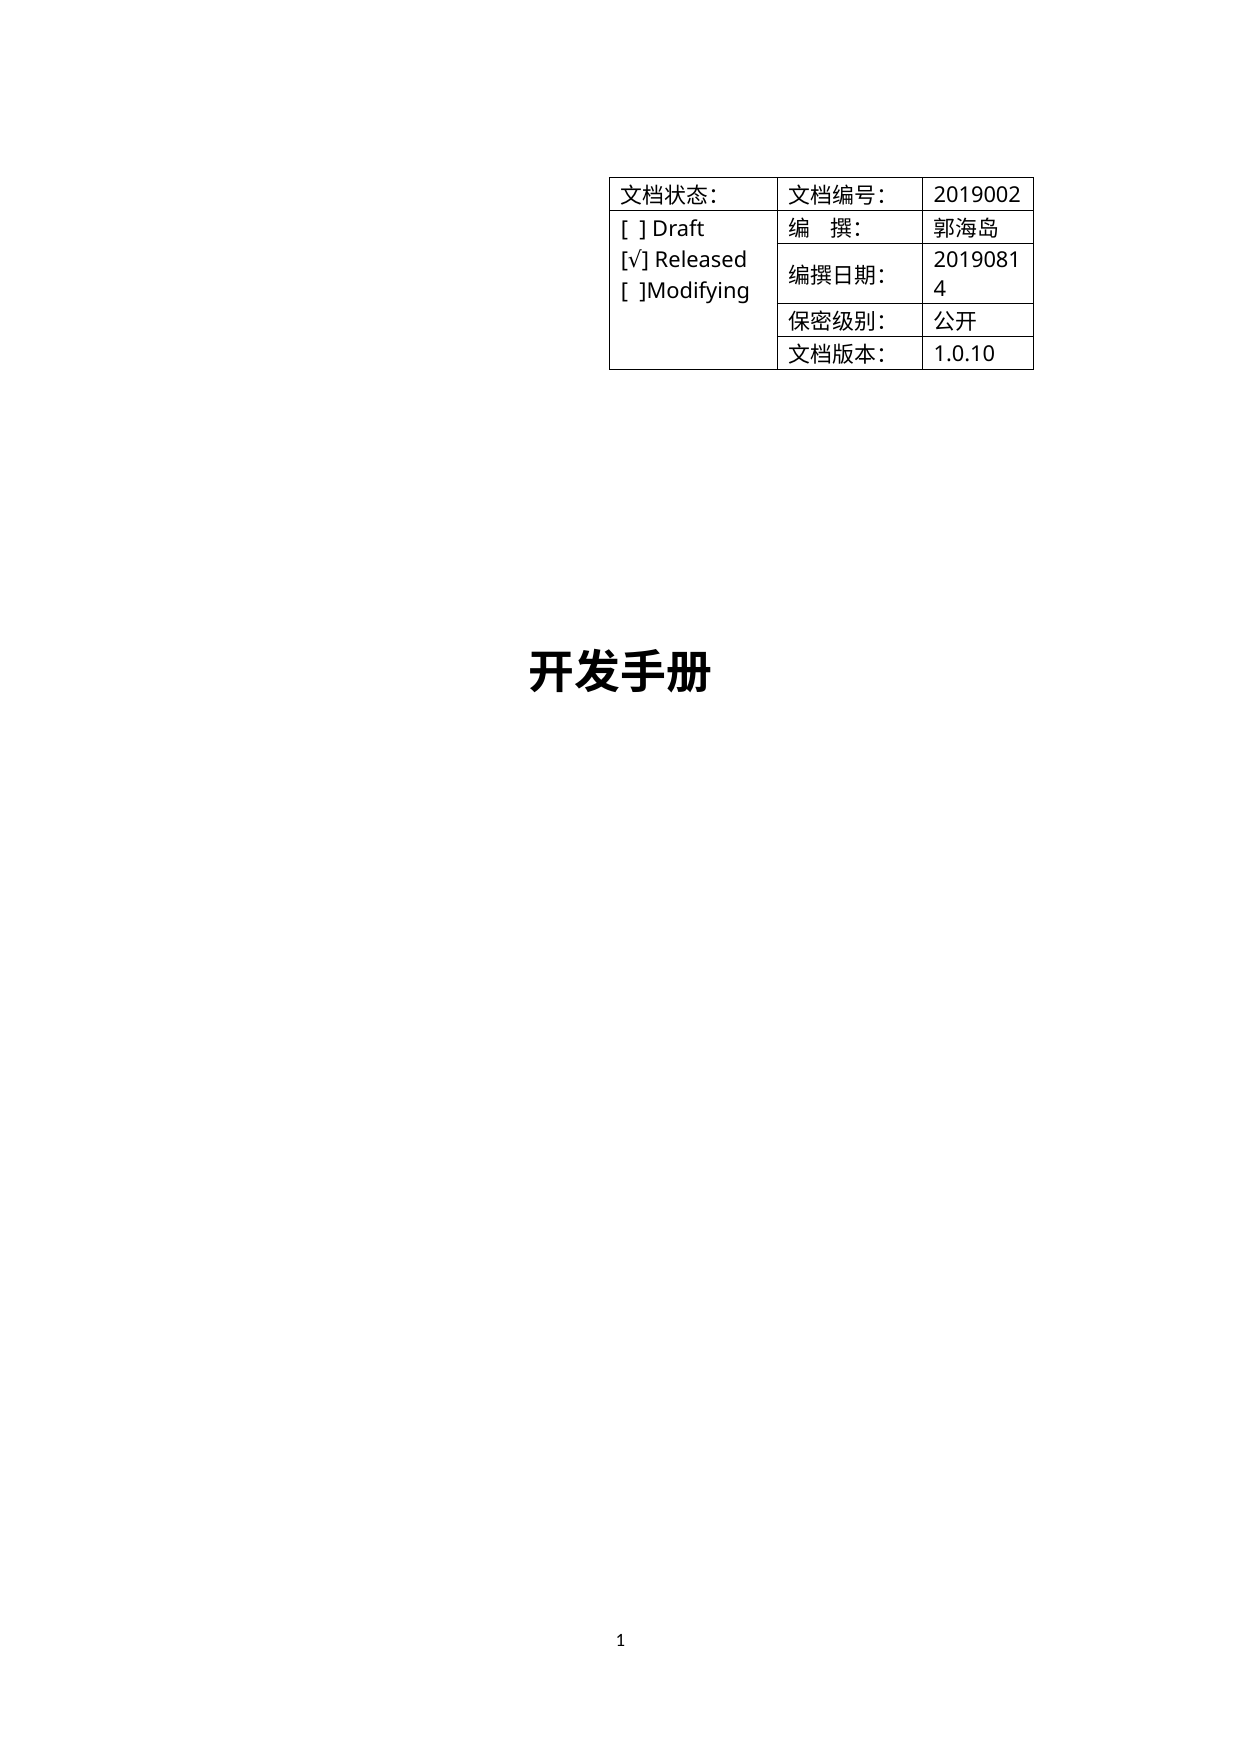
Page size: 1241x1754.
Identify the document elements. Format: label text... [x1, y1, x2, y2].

table_cell 编 撰： [778, 211, 922, 243]
table_cell 公开 [923, 304, 1033, 336]
table_cell 保密级别： [778, 304, 922, 336]
table_header 文档编号： [778, 178, 922, 210]
subtitle 开发手册 [187, 620, 1053, 717]
table_header 文档状态： [610, 178, 777, 210]
table_cell 20190814 [923, 244, 1033, 303]
table_cell 1.0.10 [923, 337, 1033, 369]
table_cell [ ] Draft [√] Released [ ]Modifying [610, 211, 777, 369]
table_cell 编撰日期： [778, 244, 922, 303]
table_cell 文档版本： [778, 337, 922, 369]
table_header 2019002 [923, 178, 1033, 210]
table_cell 郭海岛 [923, 211, 1033, 243]
